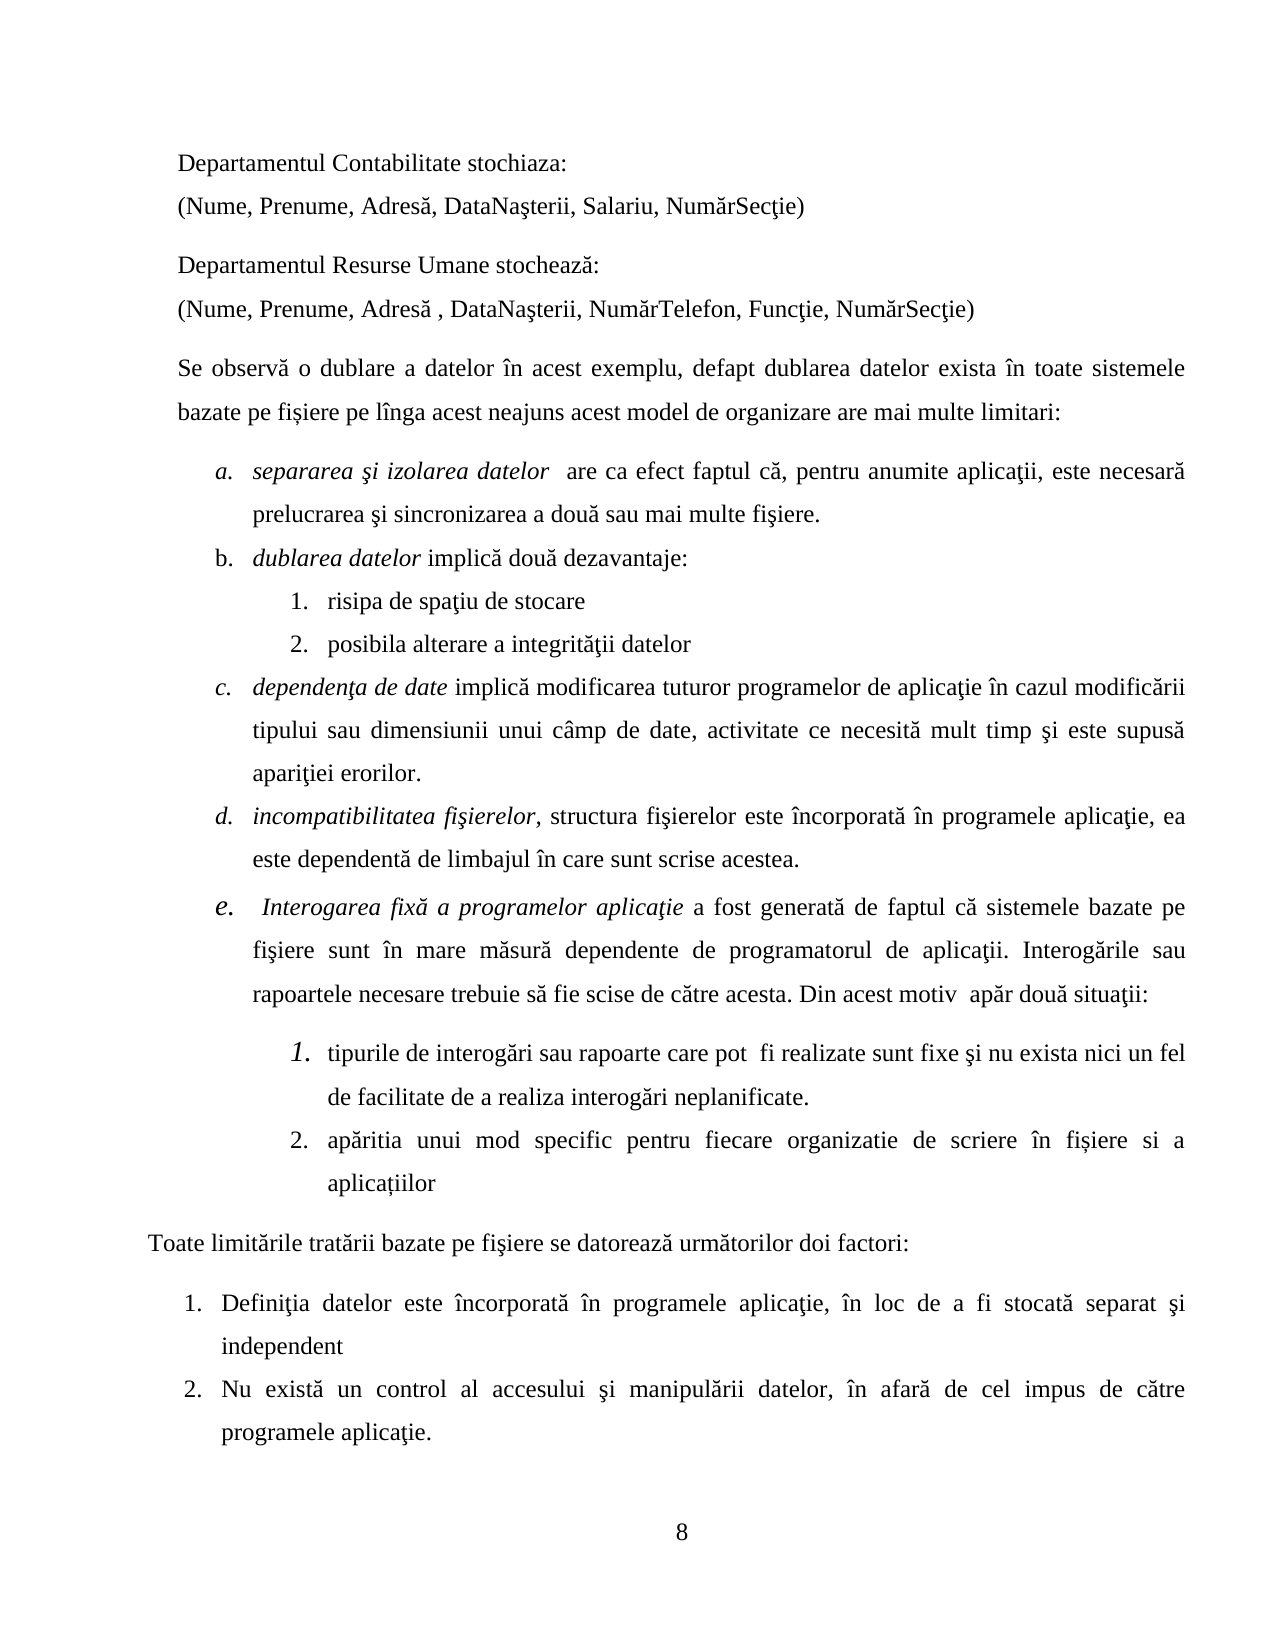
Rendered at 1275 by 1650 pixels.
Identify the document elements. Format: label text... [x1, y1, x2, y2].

list dependenţa de date implică modificarea tuturor programelor de aplicaţie în cazul modificării tipului sau dimensiunii unui câmp de date, activitate ce necesită mult timp şi este supusă apariţiei erorilor. [215, 672, 1186, 787]
list Definiţia datelor este încorporată în programele aplicaţie, în loc de a fi stocată separat şi independent [183, 1288, 1186, 1360]
list dublarea datelor implică două dezavantaje: [215, 543, 1186, 571]
text Departamentul Resurse Umane stochează: [177, 251, 1186, 279]
text (Nume, Prenume, Adresă, DataNaşterii, Salariu, NumărSecţie) [177, 191, 1186, 219]
list Nu există un control al accesului şi manipulării datelor, în afară de cel impus de către programele aplicaţie. [183, 1374, 1186, 1446]
list risipa de spaţiu de stocare [290, 586, 1186, 614]
text Toate limitările tratării bazate pe fişiere se datorează următorilor doi factori: [148, 1228, 1186, 1257]
text Se observă o dublare a datelor în acest exemplu, defapt dublarea datelor exista în toate sistemele bazate pe fișiere pe lînga acest neajuns acest model de organizare are mai multe limitari: [177, 353, 1186, 425]
list Interogarea fixă a programelor aplicaţie a fost generată de faptul că sistemele bazate pe fişiere sunt în mare măsură dependente de programatorul de aplicaţii. Interogările sau rapoartele necesare trebuie să fie scise de către acesta. Din acest motiv apăr două situaţii: [215, 888, 1186, 1007]
text (Nume, Prenume, Adresă , DataNaşterii, NumărTelefon, Funcţie, NumărSecţie) [177, 294, 1186, 322]
list separarea şi izolarea datelor are ca efect faptul că, pentru anumite aplicaţii, este necesară prelucrarea şi sincronizarea a două sau mai multe fişiere. [215, 456, 1186, 528]
list apăritia unui mod specific pentru fiecare organizatie de scriere în fișiere si a aplicațiilor [290, 1125, 1186, 1197]
list tipurile de interogări sau rapoarte care pot fi realizate sunt fixe şi nu exista nici un fel de facilitate de a realiza interogări neplanificate. [290, 1034, 1186, 1111]
list incompatibilitatea fişierelor, structura fişierelor este încorporată în programele aplicaţie, ea este dependentă de limbajul în care sunt scrise acestea. [215, 801, 1186, 873]
list posibila alterare a integrităţii datelor [290, 629, 1186, 658]
text Departamentul Contabilitate stochiaza: [177, 148, 1186, 176]
